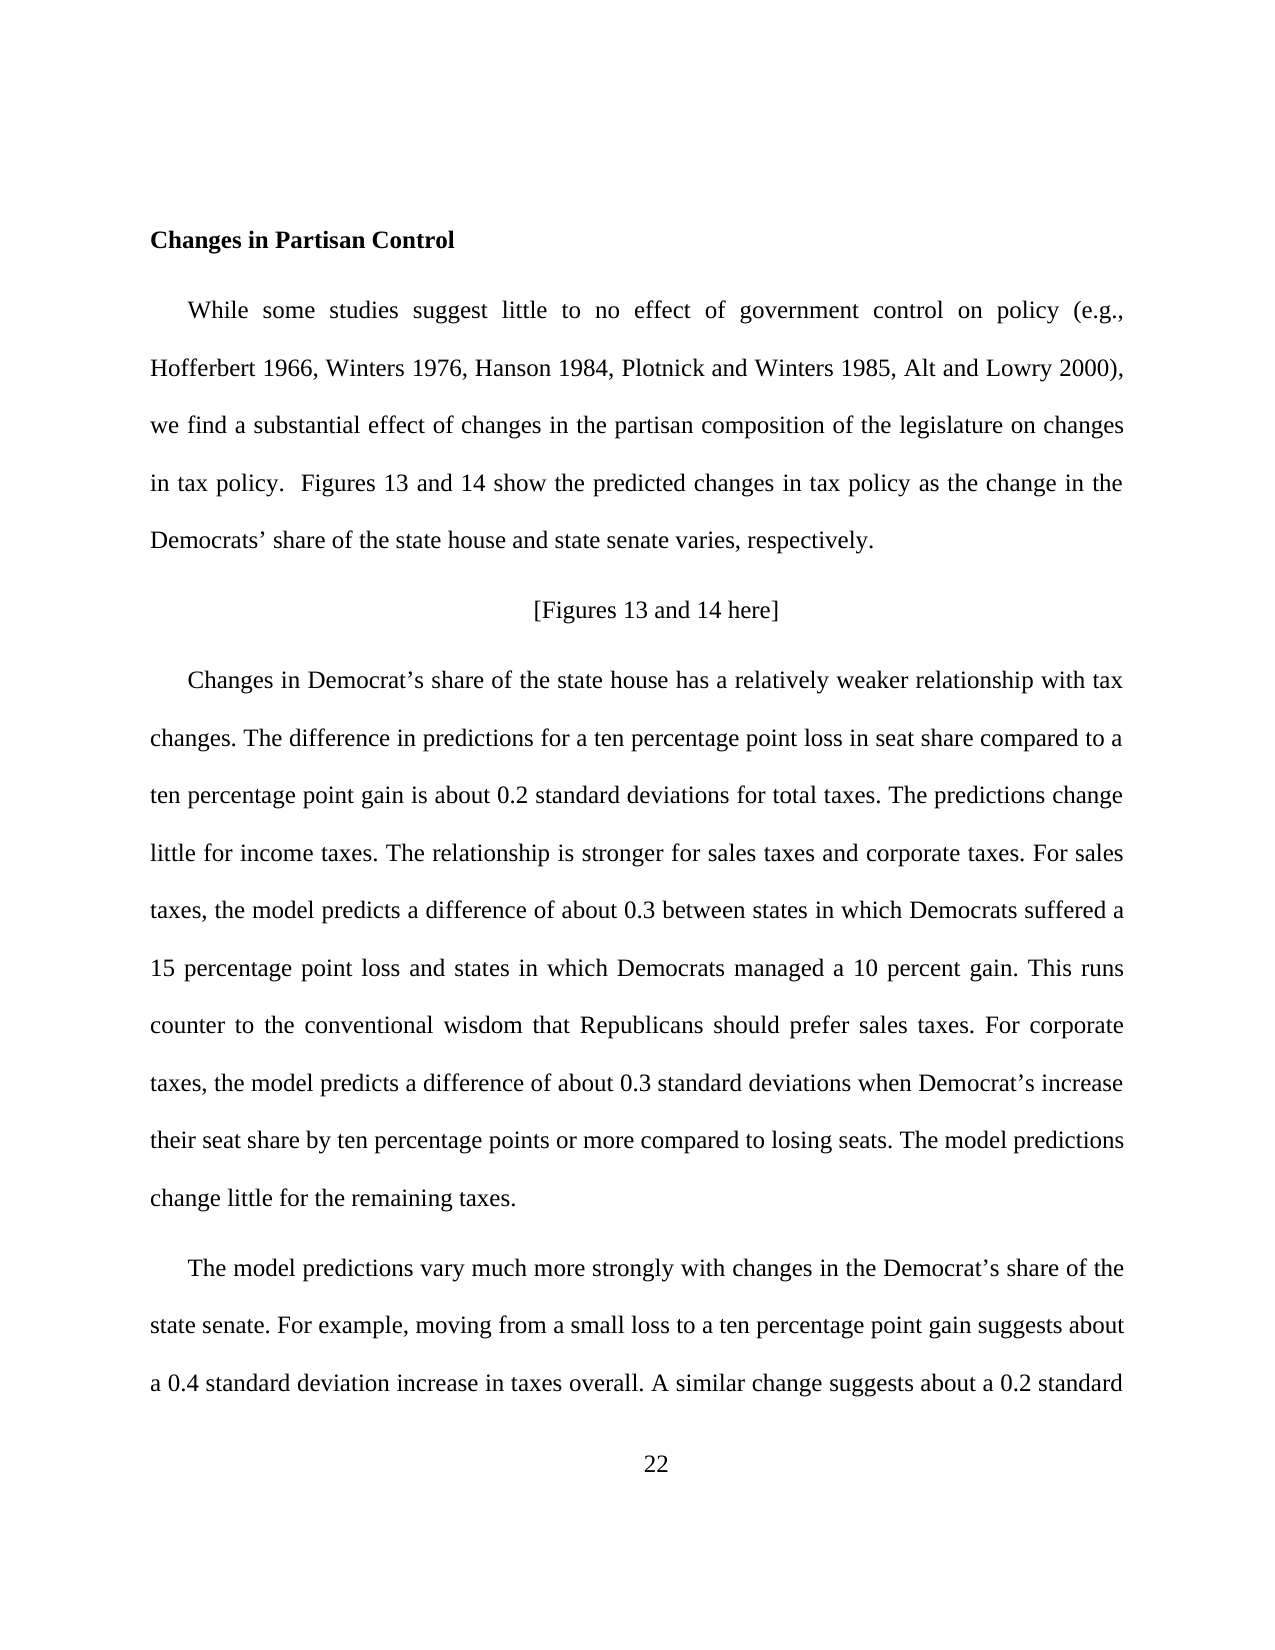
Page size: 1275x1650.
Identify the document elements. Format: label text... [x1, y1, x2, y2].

text [Figures 13 and 14 here] [150, 596, 1125, 624]
text While some studies suggest little to no effect of government control on policy (e.g., Hofferbert 1966, Winters 1976, Hanson 1984, Plotnick and Winters 1985, Alt and Lowry 2000), we find a substantial effect of changes in the partisan composition of the legislature on changes in tax policy. Figures 13 and 14 show the predicted changes in tax policy as the change in the Democrats’ share of the state house and state senate varies, respectively. [150, 296, 1125, 554]
subtitle Changes in Partisan Control [150, 226, 1125, 254]
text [150, 1253, 1125, 1397]
text Changes in Democrat’s share of the state house has a relatively weaker relationship with tax changes. The difference in predictions for a ten percentage point loss in seat share compared to a ten percentage point gain is about 0.2 standard deviations for total taxes. The predictions change little for income taxes. The relationship is stronger for sales taxes and corporate taxes. For sales taxes, the model predicts a difference of about 0.3 between states in which Democrats suffered a 15 percentage point loss and states in which Democrats managed a 10 percent gain. This runs counter to the conventional wisdom that Republicans should prefer sales taxes. For corporate taxes, the model predicts a difference of about 0.3 standard deviations when Democrat’s increase their seat share by ten percentage points or more compared to losing seats. The model predictions change little for the remaining taxes. [150, 666, 1125, 1212]
